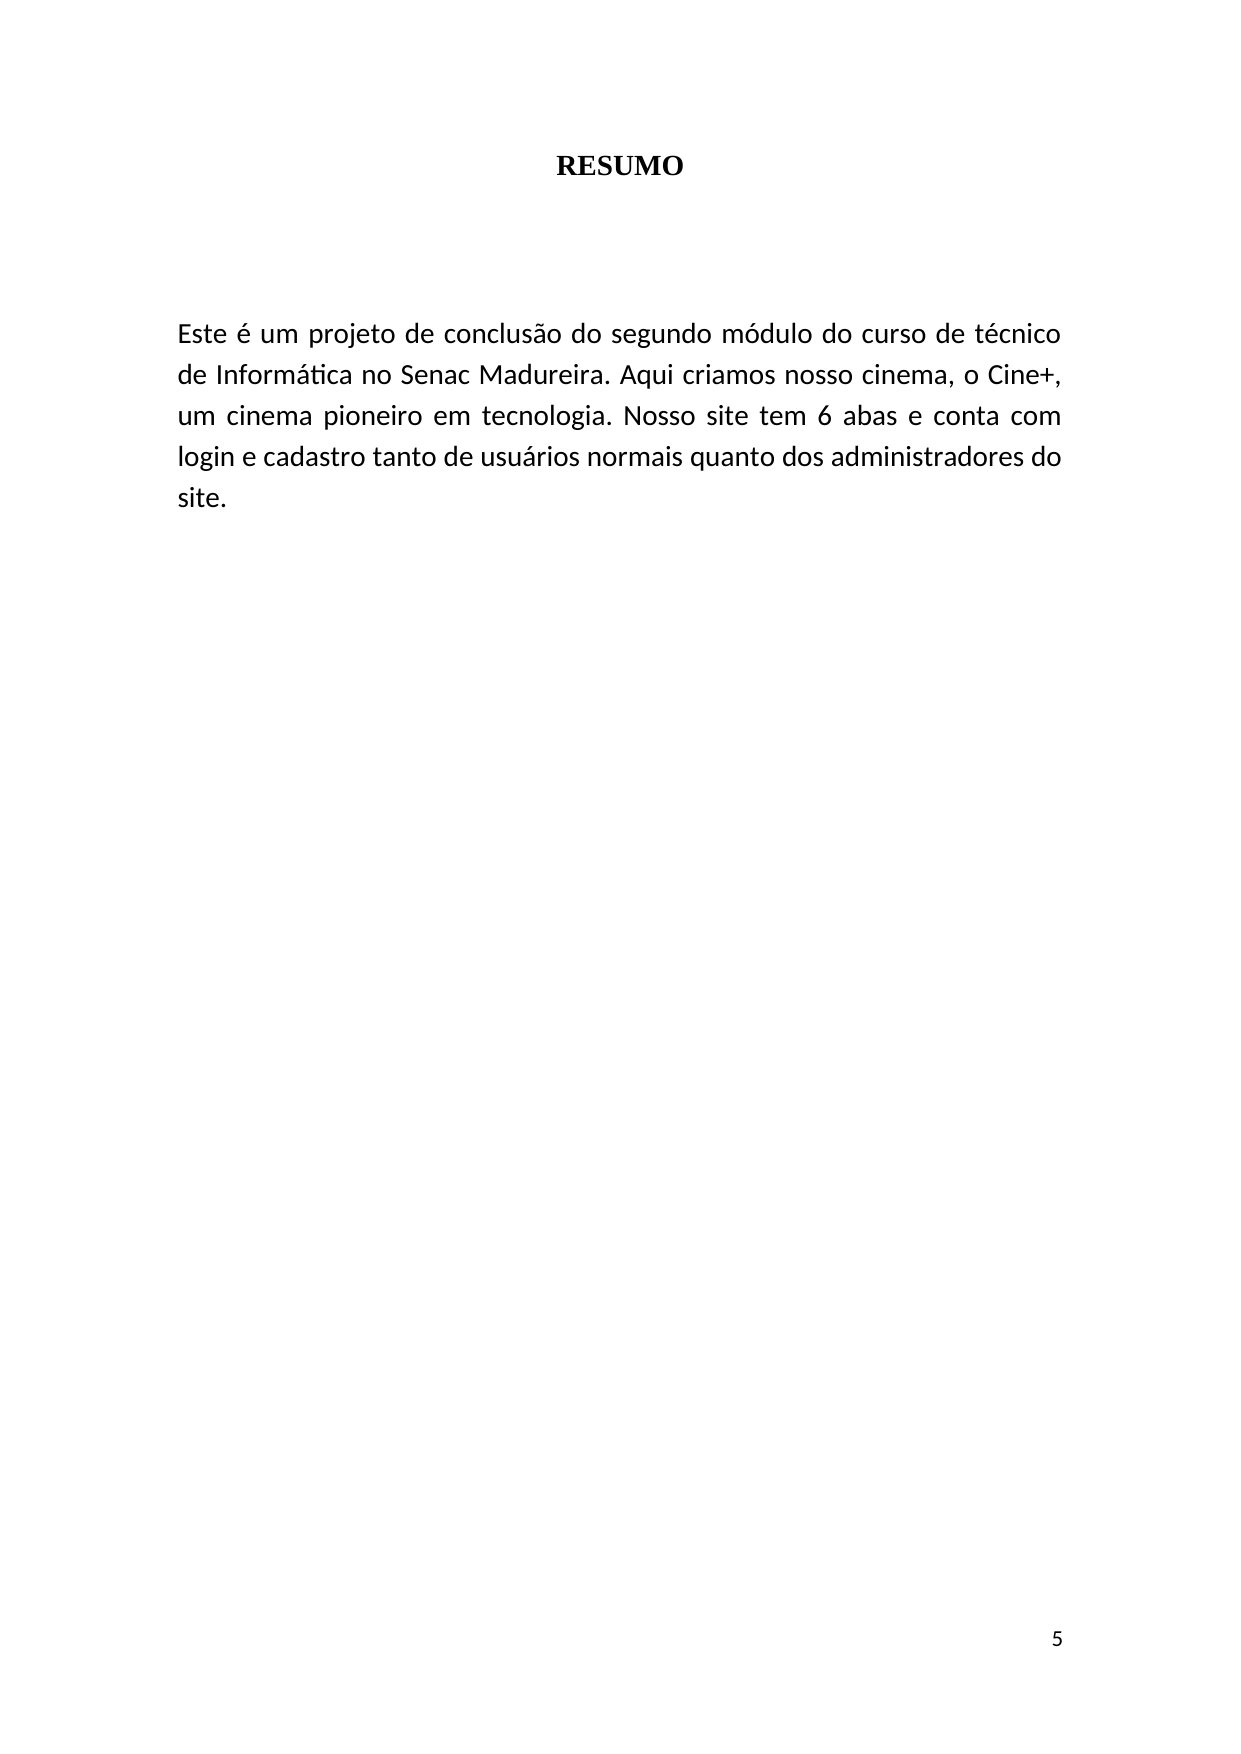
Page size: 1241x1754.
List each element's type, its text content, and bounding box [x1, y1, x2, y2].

text RESUMO [177, 148, 1063, 181]
text Este é um projeto de conclusão do segundo módulo do curso de técnico de Informática no Senac Madureira. Aqui criamos nosso cinema, o Cine+, um cinema pioneiro em tecnologia. Nosso site tem 6 abas e conta com login e cadastro tanto de usuários normais quanto dos administradores do site. [177, 315, 1063, 515]
